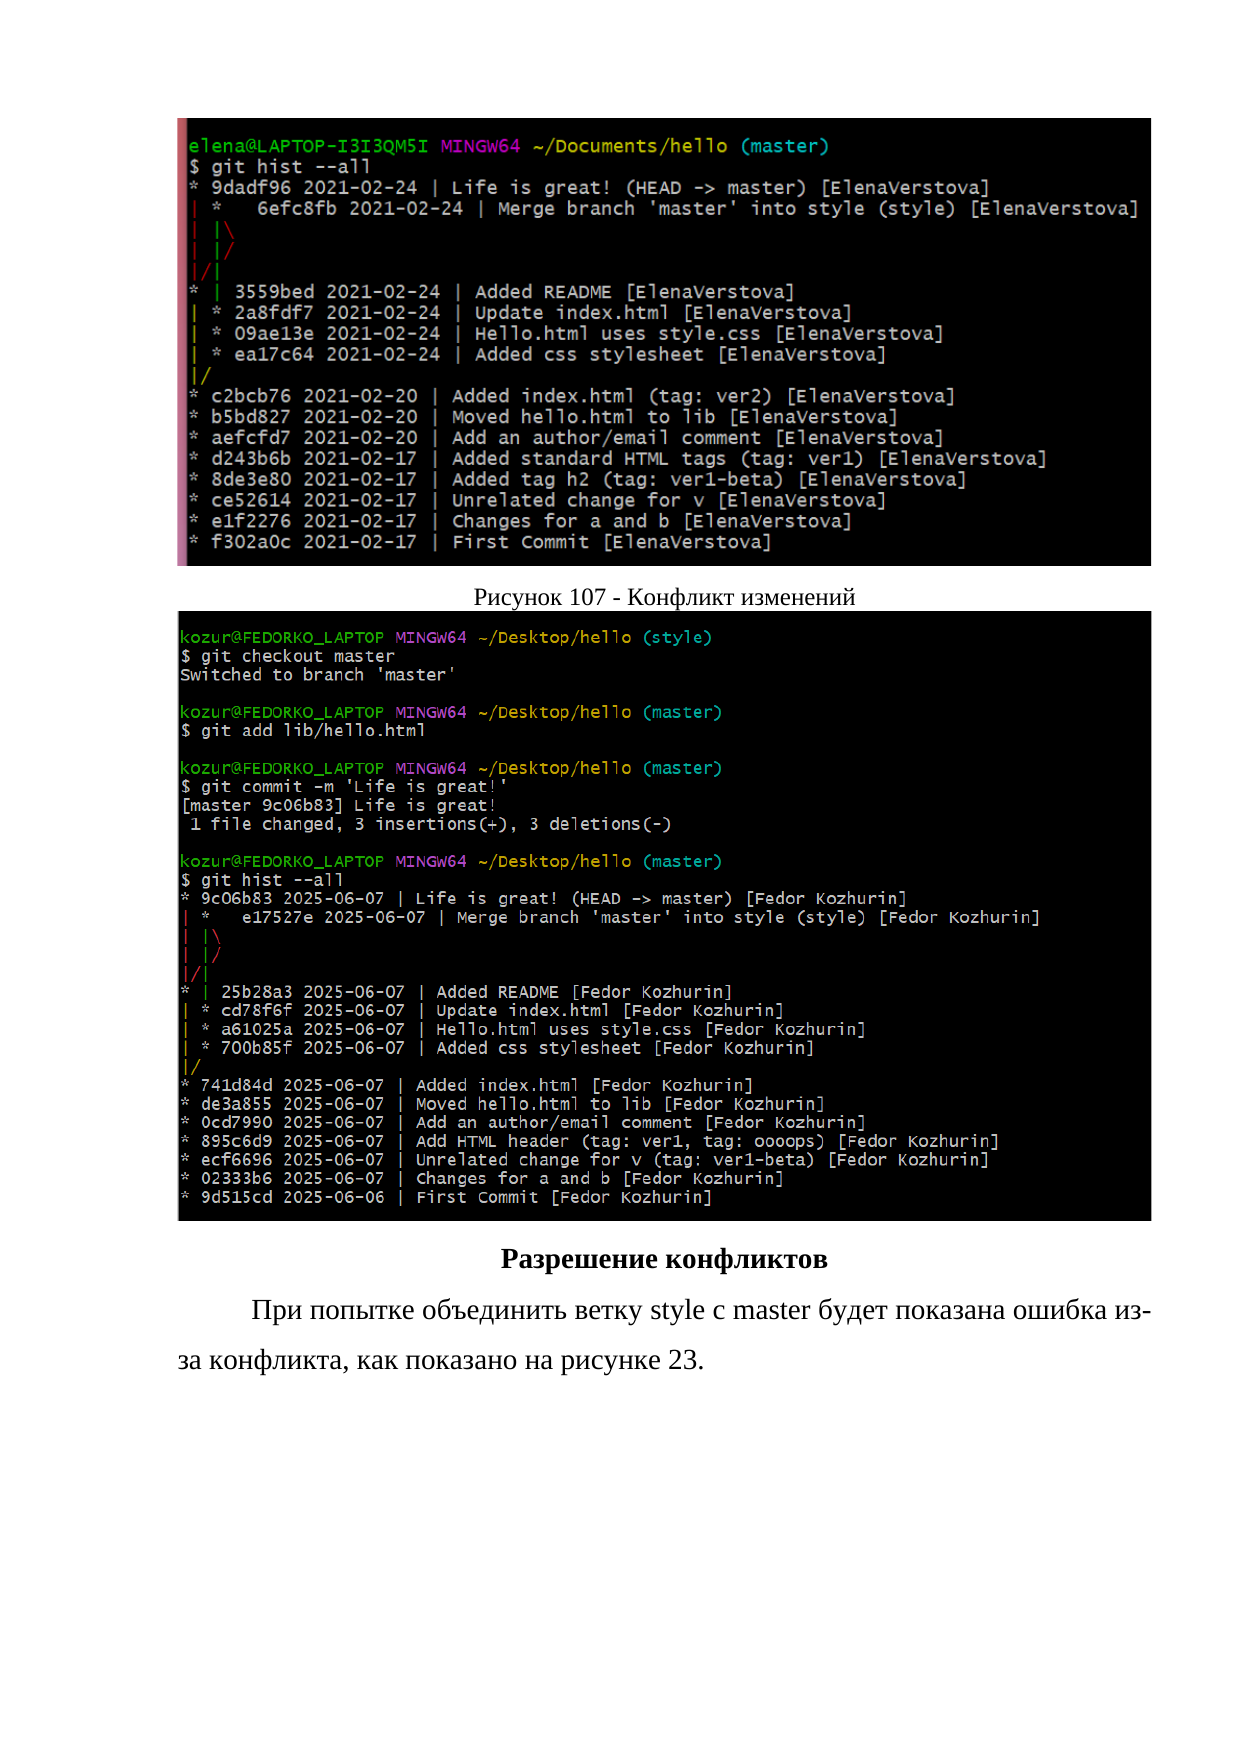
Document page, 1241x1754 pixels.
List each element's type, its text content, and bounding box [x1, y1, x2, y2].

text Рисунок 107 - Конфликт изменений [177, 582, 1152, 611]
picture [177, 118, 1152, 566]
picture [177, 611, 1152, 1221]
text При попытке объединить ветку style с master будет показана ошибка из-за конфликта, как показано на рисунке 23. [177, 1292, 1152, 1376]
subtitle Разрешение конфликтов [177, 1242, 1152, 1275]
